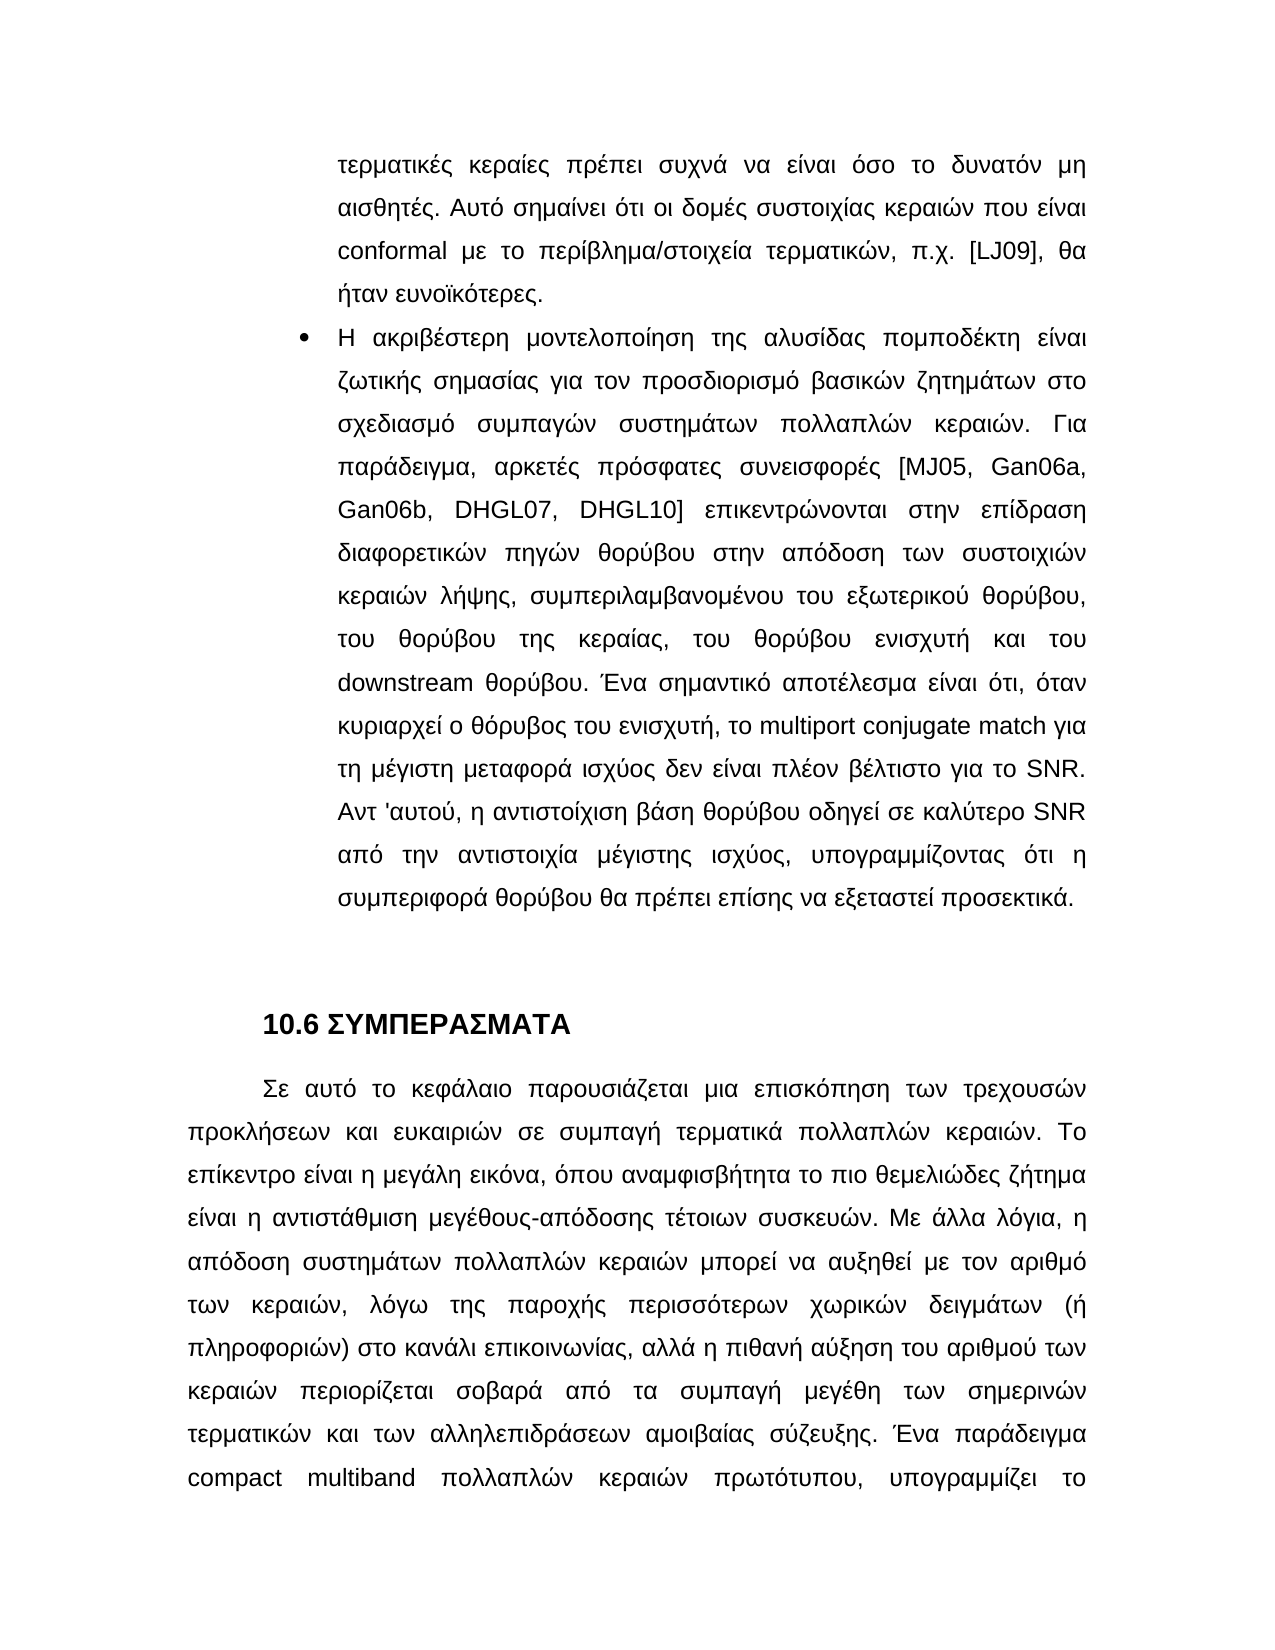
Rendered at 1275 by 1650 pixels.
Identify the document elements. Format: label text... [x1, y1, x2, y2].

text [187, 1074, 1087, 1491]
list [300, 150, 1087, 308]
list Η ακριβέστερη μοντελοποίηση της αλυσίδας πομποδέκτη είναι ζωτικής σημασίας για τον προσδιορισμό βασικών ζητημάτων στο σχεδιασμό συμπαγών συστημάτων πολλαπλών κεραιών. Για παράδειγμα, αρκετές πρόσφατες συνεισφορές [MJ05, Gan06a, Gan06b, DHGL07, DHGL10] επικεντρώνονται στην επίδραση διαφορετικών πηγών θορύβου στην απόδοση των συστοιχιών κεραιών λήψης, συμπεριλαμβανομένου του εξωτερικού θορύβου, του θορύβου της κεραίας, του θορύβου ενισχυτή και του downstream θορύβου. Ένα σημαντικό αποτέλεσμα είναι ότι, όταν κυριαρχεί ο θόρυβος του ενισχυτή, το multiport conjugate match για τη μέγιστη μεταφορά ισχύος δεν είναι πλέον βέλτιστo για το SNR. Αντ 'αυτού, η αντιστοίχιση βάση θορύβου οδηγεί σε καλύτερο SNR από την αντιστοιχία μέγιστης ισχύος, υπογραμμίζοντας ότι η συμπεριφορά θορύβου θα πρέπει επίσης να εξεταστεί προσεκτικά. [300, 322, 1087, 912]
text 10.6 ΣΥΜΠΕΡΑΣΜΑΤΑ [262, 1007, 1087, 1041]
